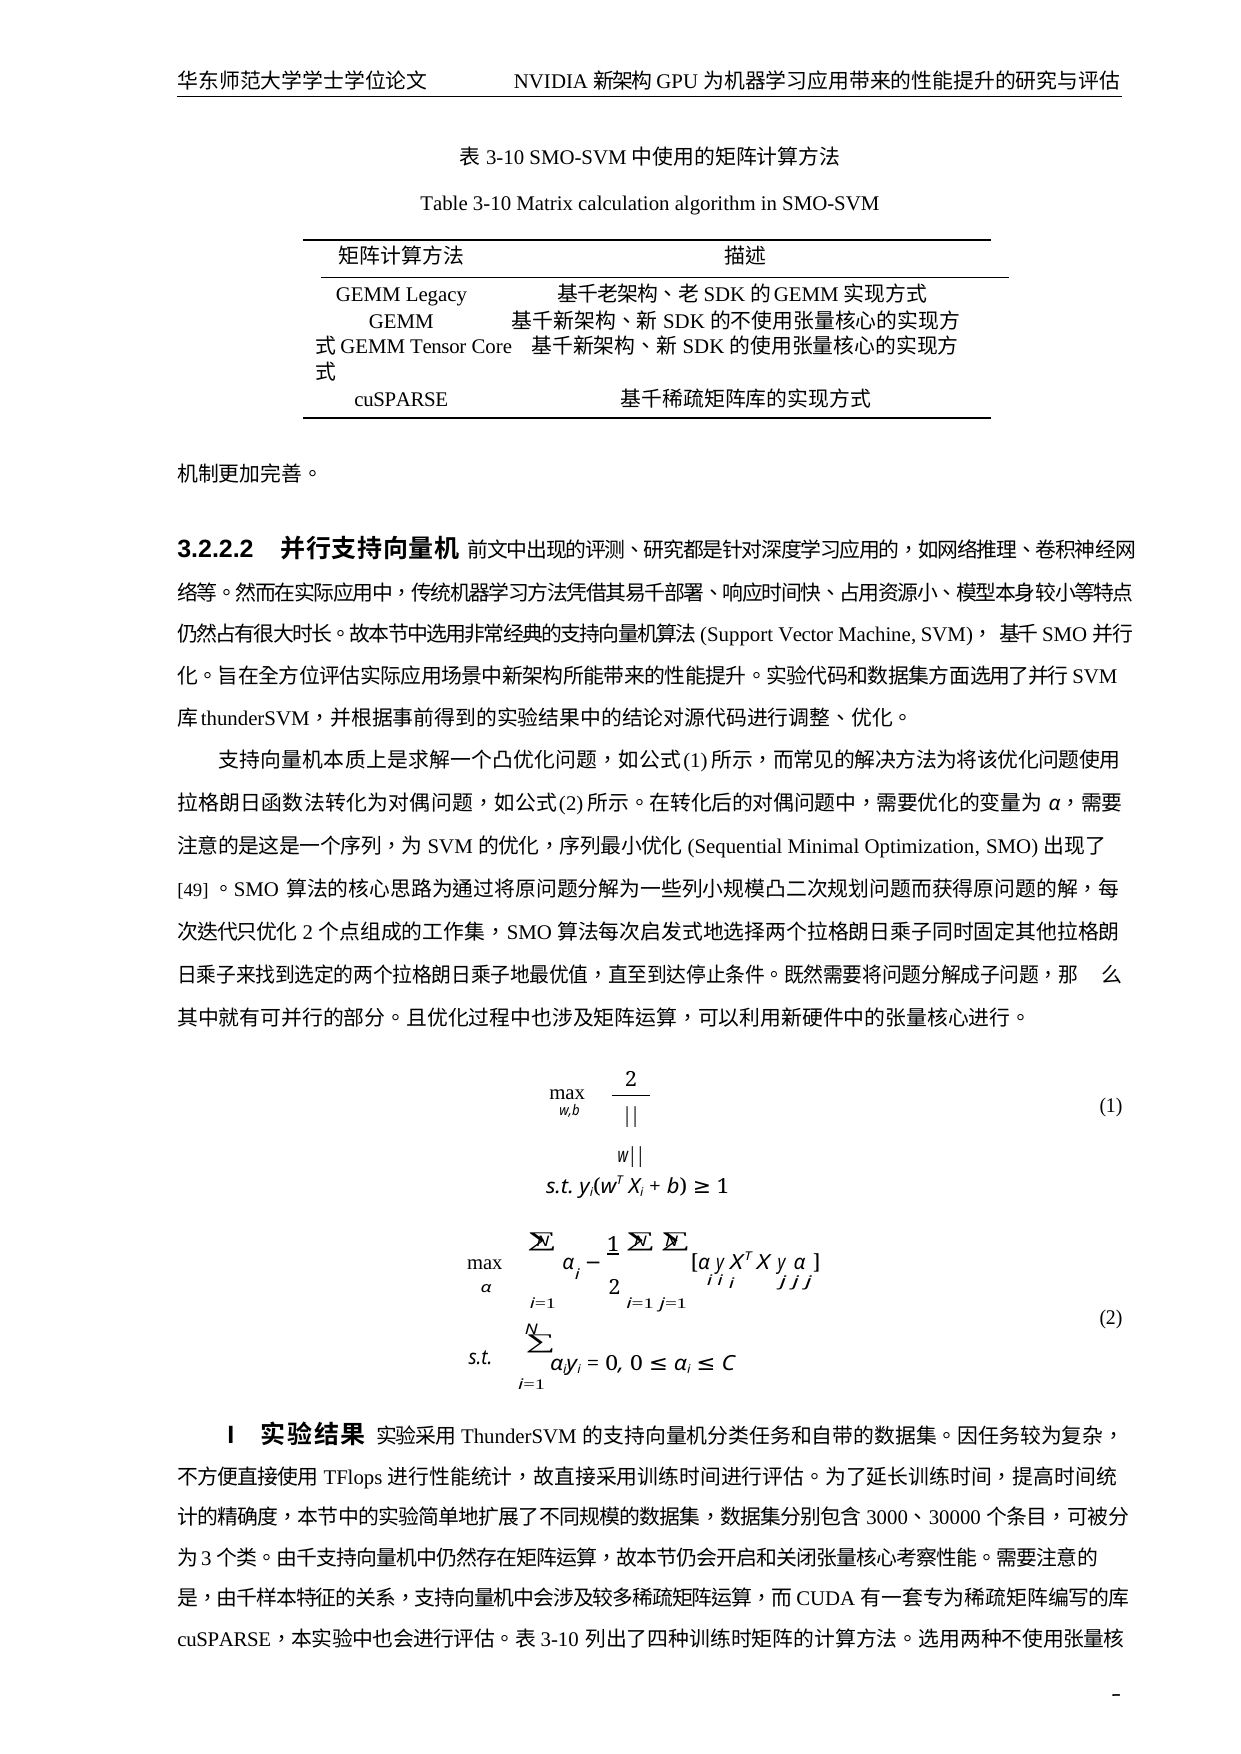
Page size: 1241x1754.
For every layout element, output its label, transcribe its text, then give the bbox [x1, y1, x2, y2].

text cuSPARSE 基千稀疏矩阵库的实现方式 [354, 386, 1155, 411]
text ||w|| [609, 1091, 652, 1170]
text GEMM Legacy 基千老架构、老 SDK 的 GEMM 实现方式 [336, 281, 1155, 307]
text i=1 [156, 1296, 555, 1311]
text 支持向量机本质上是求解一个凸优化问题，如公式(1) 所示，而常见的解决方法为将该优化问题使用拉格朗日函数法转化为对偶问题，如公式(2) 所示。在转化后的对偶问题中，需要优化的变量为 α，需要注意的是这是一个序列，为 SVM 的优化，序列最小优化 (Sequential Minimal Optimization, SMO) 出现了 [177, 745, 1122, 859]
text 表 3-10 SMO-SVM 中使用的矩阵计算方法 [156, 142, 1143, 171]
text GEMM 基千新架构、新 SDK 的不使用张量核心的实现方式GEMM Tensor Core 基千新架构、新 SDK 的使用张量核心的实现方式 [315, 307, 979, 386]
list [177, 1412, 1137, 1654]
text N [156, 1319, 537, 1339]
text j j j [779, 1275, 827, 1289]
text Table 3-10 Matrix calculation algorithm in SMO-SVM [156, 191, 1143, 215]
text i=1 j=1 [626, 1298, 687, 1311]
text i=1 [518, 1378, 1155, 1392]
text s.t. [156, 1342, 492, 1370]
list 。SMO 算法的核心思路为通过将原问题分解为一些列小规模凸二次规划问题而获得原问题的解，每次迭代只优化 2 个点组成的工作集，SMO 算法每次启发式地选择两个拉格朗日乘子同时固定其他拉格朗日乘子来找到选定的两个拉格朗日乘子地最优值，直至到达停止条件。既然需要将问题分解成子问题，那 么其中就有可并行的部分。且优化过程中也涉及矩阵运算，可以利用新硬件中的张量核心进行。 [177, 874, 1122, 1031]
text max [156, 1082, 585, 1104]
text (1) [704, 1093, 1122, 1117]
text 2 [608, 1279, 687, 1298]
text 矩阵计算方法 描述 [339, 235, 1155, 270]
text (2) [831, 1305, 1122, 1329]
list 并行支持向量机 前文中出现的评测、研究都是针对深度学习应用的，如网络推理、卷积神经网络等。然而在实际应用中，传统机器学习方法凭借其易千部署、响应时间快、占用资源小、模型本身较小等特点仍然占有很大时长。故本节中选用非常经典的支持向量机算法 (Support Vector Machine, SVM)， 基千 SMO 并行化。旨在全方位评估实际应用场景中新架构所能带来的性能提升。实验代码和数据集方面选用了并行 SVM 库 thunderSVM，并根据事前得到的实验结果中的结论对源代码进行调整、优化。 [177, 530, 1137, 731]
text α i [156, 1275, 579, 1296]
text αiyi = 0, 0 ≤ αi ≤ C [550, 1342, 1155, 1378]
text s.t. yi(wT Xi + b) ≥ 1 [546, 1171, 1155, 1200]
text 机制更加完善。 [177, 459, 1155, 488]
text max ∑ α − 1 ∑ ∑[α y XT X y α ] [467, 1247, 1155, 1275]
text w,b [156, 1104, 579, 1119]
text 2 [609, 1069, 652, 1091]
text i i i [707, 1275, 754, 1292]
